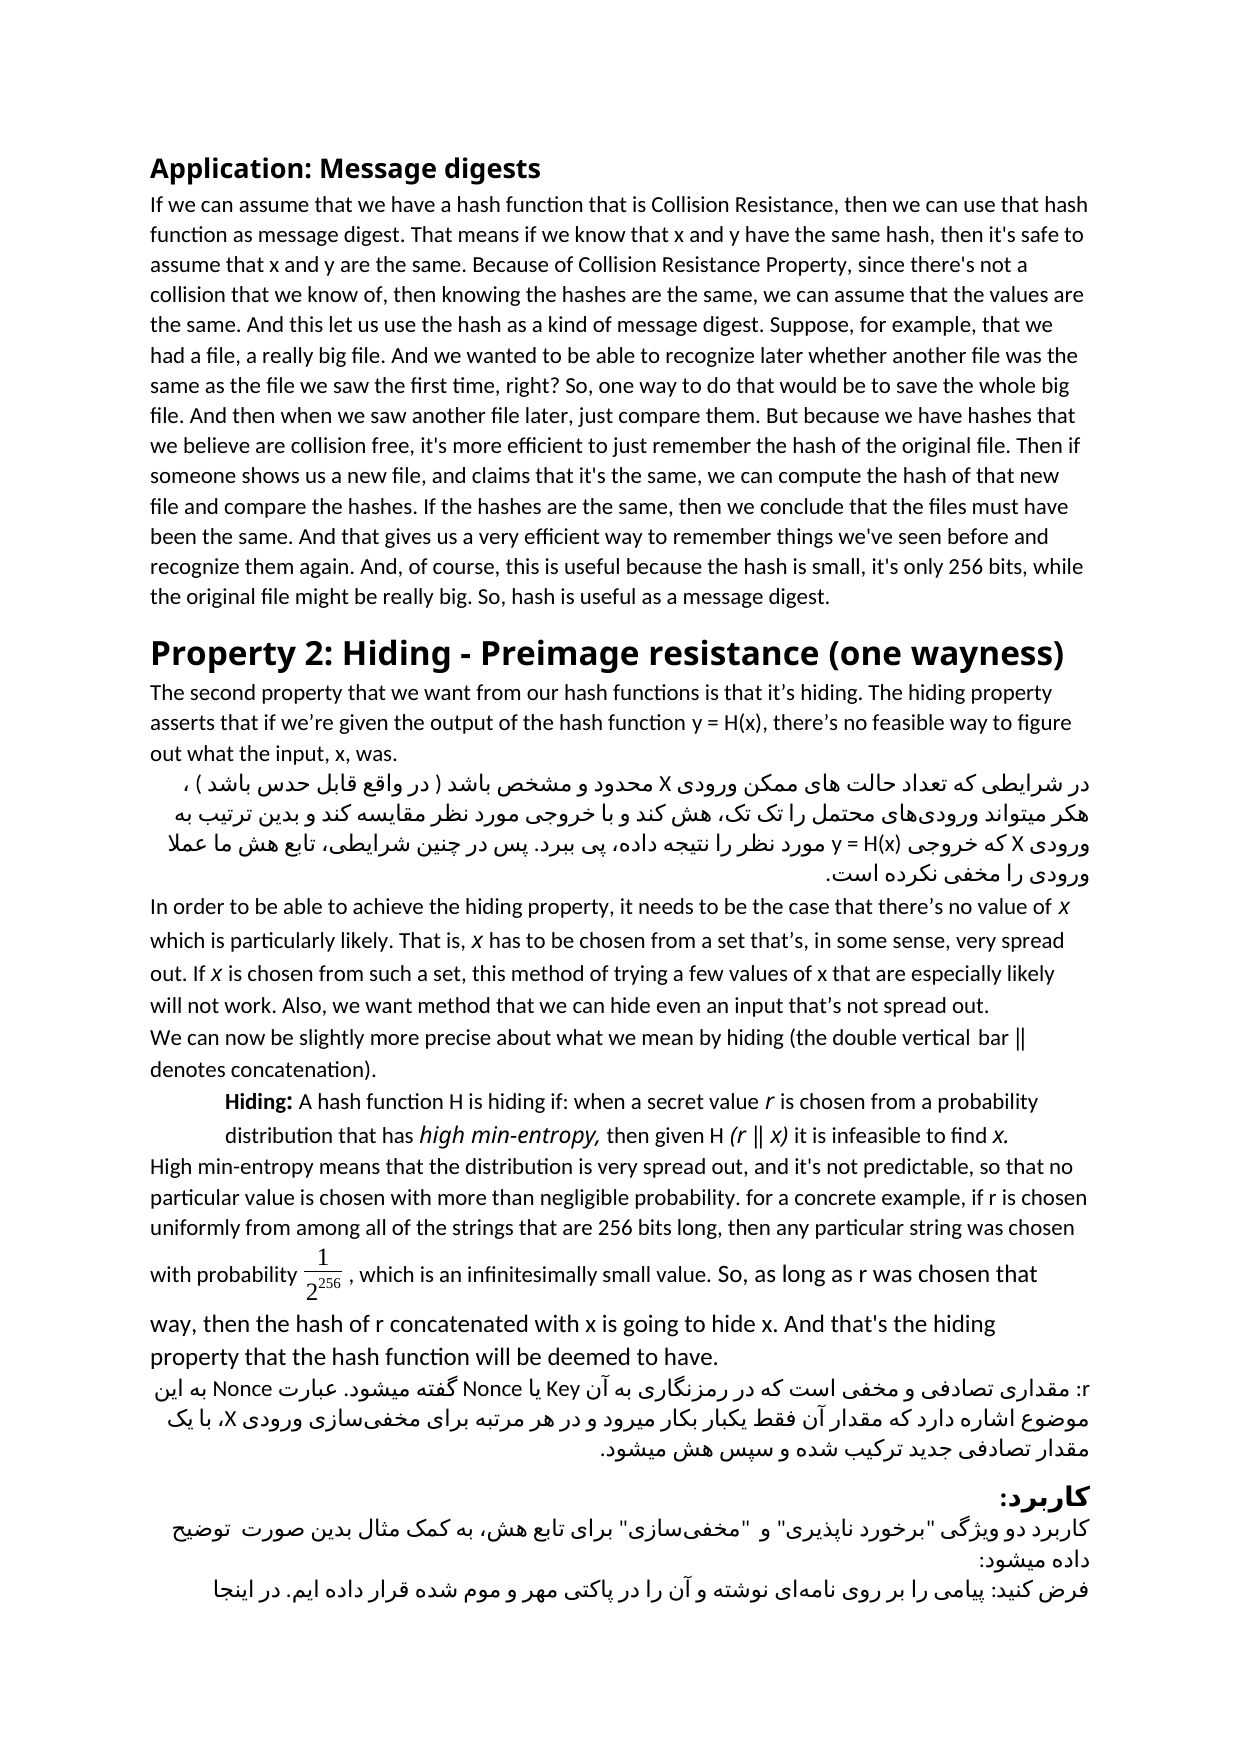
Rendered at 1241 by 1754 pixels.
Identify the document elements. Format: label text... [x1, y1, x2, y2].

text If we can assume that we have a hash function that is Collision Resistance, then we can use that hash function as message digest. That means if we know that x and y have the same hash, then it's safe to assume that x and y are the same. Because of Collision Resistance Property, since there's not a collision that we know of, then knowing the hashes are the same, we can assume that the values are the same. And this let us use the hash as a kind of message digest. Suppose, for example, that we had a file, a really big file. And we wanted to be able to recognize later whether another file was the same as the file we saw the first time, right? So, one way to do that would be to save the whole big file. And then when we saw another file later, just compare them. But because we have hashes that we believe are collision free, it's more efficient to just remember the hash of the original file. Then if someone shows us a new file, and claims that it's the same, we can compute the hash of that new file and compare the hashes. If the hashes are the same, then we conclude that the files must have been the same. And that gives us a very efficient way to remember things we've seen before and recognize them again. And, of course, this is useful because the hash is small, it's only 256 bits, while the original file might be really big. So, hash is useful as a message digest. [150, 190, 1090, 611]
subtitle کاربرد: [150, 1481, 1090, 1512]
subtitle Application: Message digests [150, 150, 1090, 187]
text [150, 1514, 1090, 1603]
text The second property that we want from our hash functions is that it’s hiding. The hiding property asserts that if we’re given the output of the hash function y = H(x), there’s no feasible way to figure out what the input, x, was. [150, 678, 1090, 767]
text r: مقداری تصادفی و مخفی است که در رمزنگاری به آن Key یا Nonce گفته میشود. عبارت Nonce به این موضوع اشاره دارد که مقدار آن فقط یکبار بکار میرود و در هر مرتبه برای مخفی‌سازی ورودی X، با یک مقدار تصادفی جدید ترکیب شده و سپس هش میشود. [150, 1374, 1090, 1462]
text In order to be able to achieve the hiding property, it needs to be the case that there’s no value of x which is particularly likely. That is, x has to be chosen from a set that’s, in some sense, very spread out. If x is chosen from such a set, this method of trying a few values of x that are especially likely will not work. Also, we want method that we can hide even an input that’s not spread out. We can now be slightly more precise about what we mean by hiding (the double vertical bar ‖ denotes concatenation). [150, 890, 1090, 1083]
text High min-entropy means that the distribution is very spread out, and it's not predictable, so that no particular value is chosen with more than negligible probability. for a concrete example, if r is chosen uniformly from among all of the strings that are 256 bits long, then any particular string was chosen with probability , which is an infinitesimally small value. So, as long as r was chosen that way, then the hash of r concatenated with x is going to hide x. And that's the hiding property that the hash function will be deemed to have. [150, 1152, 1090, 1371]
text Hiding: A hash function H is hiding if: when a secret value r is chosen from a probability distribution that has high min‐entropy, then given H (r ‖ x) it is infeasible to find x. [225, 1085, 1090, 1150]
subtitle Property 2: Hiding - Preimage resistance (one wayness) [150, 629, 1090, 675]
text در شرایطی که تعداد حالت های ممکن ورودی X محدود و مشخص باشد ( در واقع قابل حدس باشد ) ، هکر میتواند ورودی‌های محتمل را تک تک، هش کند و با خروجی مورد نظر مقایسه کند و بدین ترتیب به ورودی X که خروجی y = H(x) مورد نظر را نتیجه داده، پی ببرد. پس در چنین شرایطی، تابع هش ما عملا ورودی را مخفی نکرده است. [150, 769, 1090, 888]
